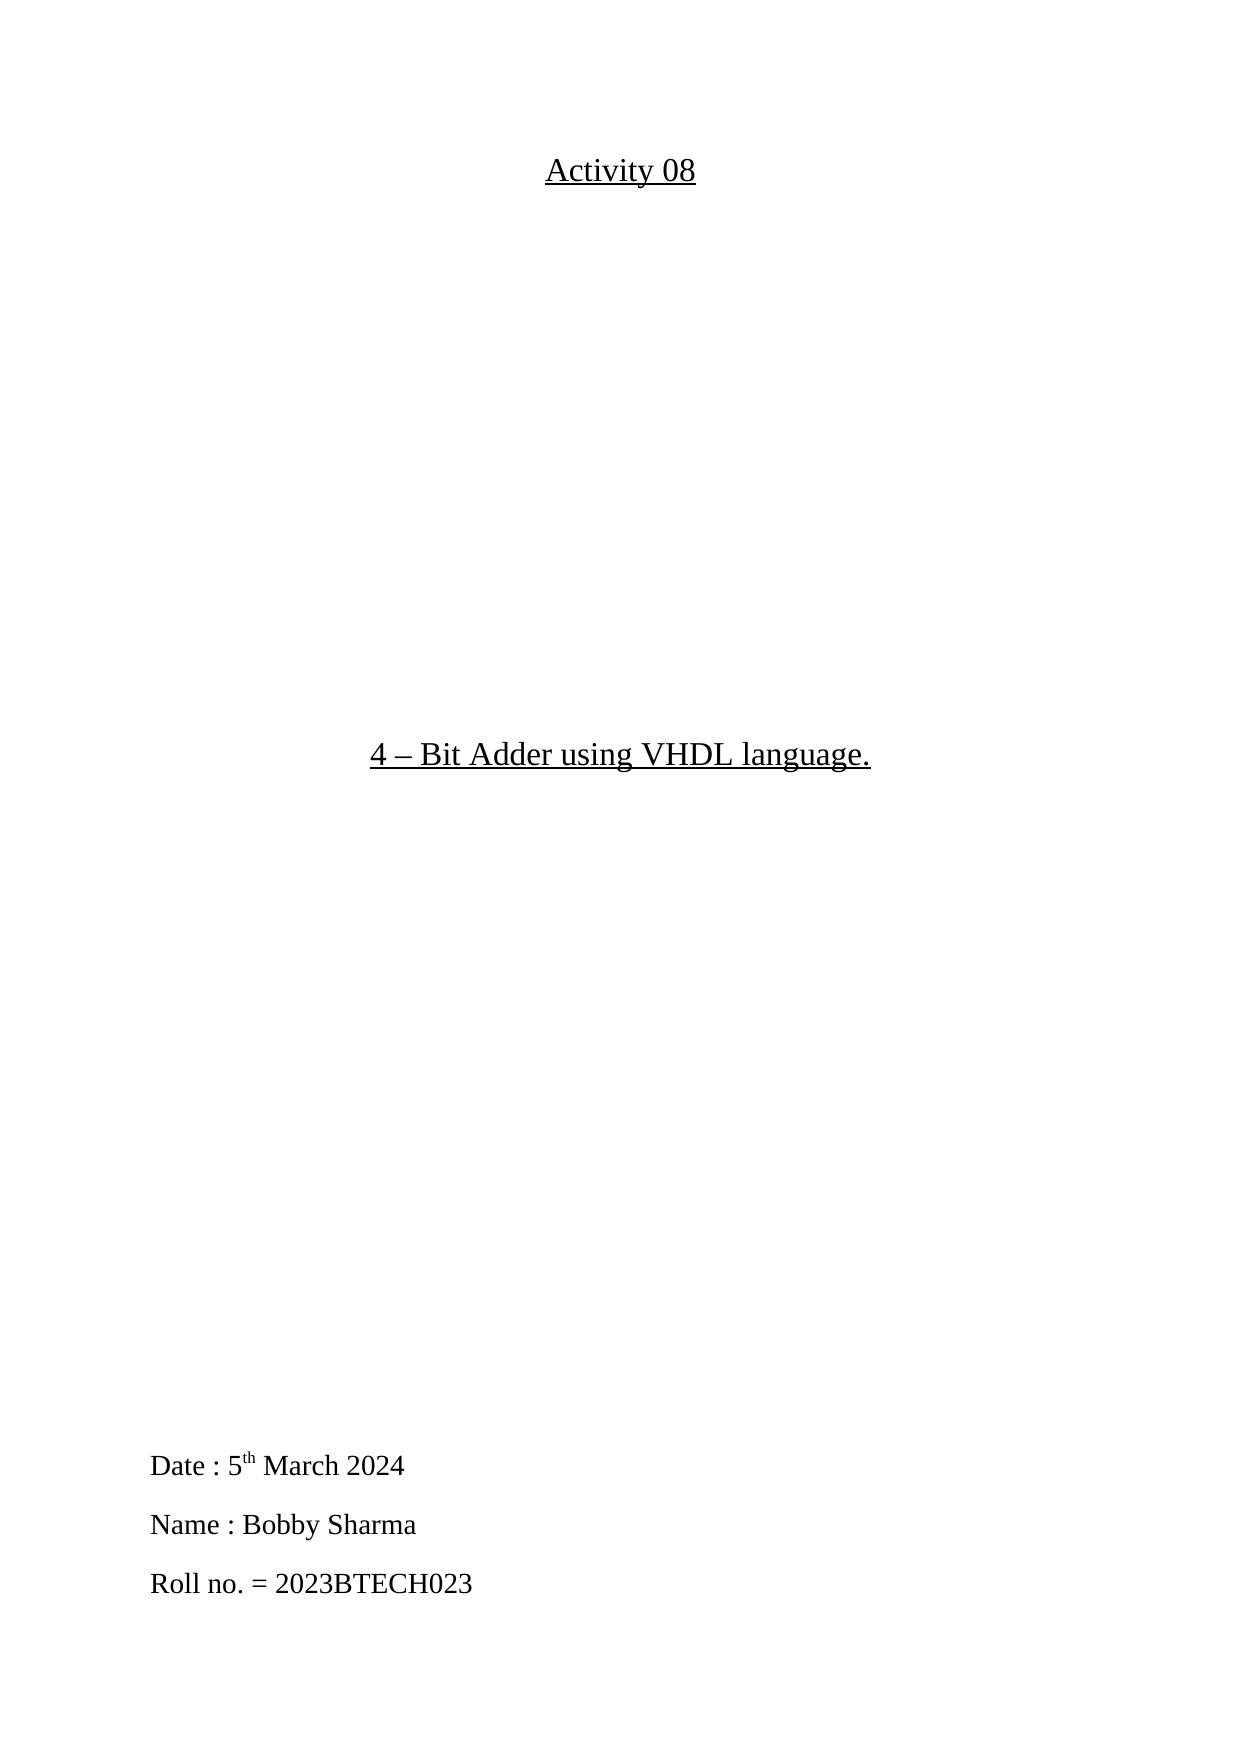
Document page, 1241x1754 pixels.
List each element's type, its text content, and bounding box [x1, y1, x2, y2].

text 4 – Bit Adder using VHDL language. [150, 734, 1090, 772]
text Activity 08 [150, 150, 1090, 188]
text Roll no. = 2023BTECH023 [150, 1567, 1090, 1600]
text Date : 5th March 2024 [150, 1448, 1090, 1481]
text Name : Bobby Sharma [150, 1507, 1090, 1541]
